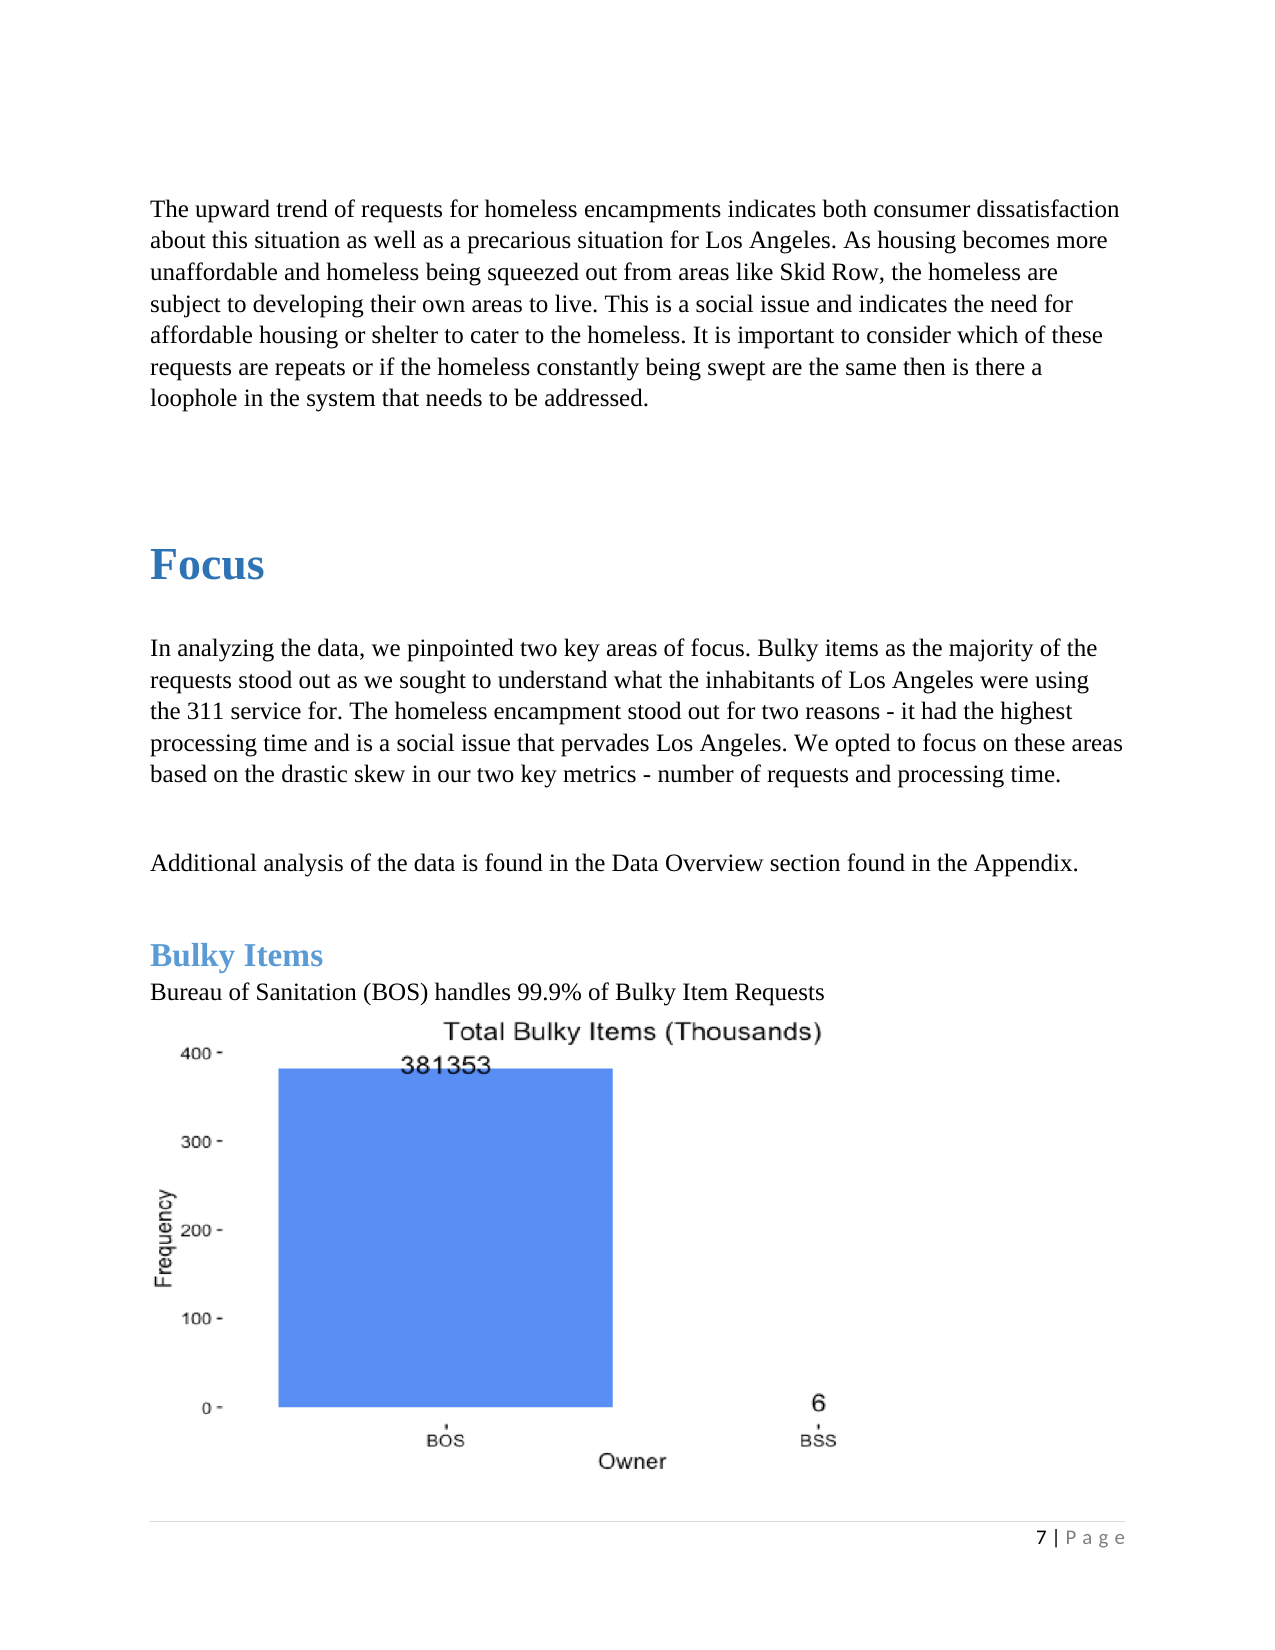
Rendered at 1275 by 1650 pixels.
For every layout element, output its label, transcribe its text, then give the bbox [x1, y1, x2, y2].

picture [150, 1021, 924, 1480]
subtitle Focus [150, 536, 1125, 589]
text In analyzing the data, we pinpointed two key areas of focus. Bulky items as the majority of the requests stood out as we sought to understand what the inhabitants of Los Angeles were using the 311 service for. The homeless encampment stood out for two reasons - it had the highest processing time and is a social issue that pervades Los Angeles. We opted to focus on these areas based on the drastic skew in our two key metrics - number of requests and processing time. [150, 633, 1125, 788]
text Bulky Items Bureau of Sanitation (BOS) handles 99.9% of Bulky Item Requests [150, 936, 1125, 1006]
text Additional analysis of the data is found in the Data Overview section found in the Appendix. [150, 848, 1125, 876]
text The upward trend of requests for homeless encampments indicates both consumer dissatisfaction about this situation as well as a precarious situation for Los Angeles. As housing becomes more unaffordable and homeless being squeezed out from areas like Skid Row, the homeless are subject to developing their own areas to live. This is a social issue and indicates the need for affordable housing or shelter to cater to the homeless. It is important to consider which of these requests are repeats or if the homeless constantly being swept are the same then is there a loophole in the system that needs to be addressed. [150, 194, 1125, 412]
